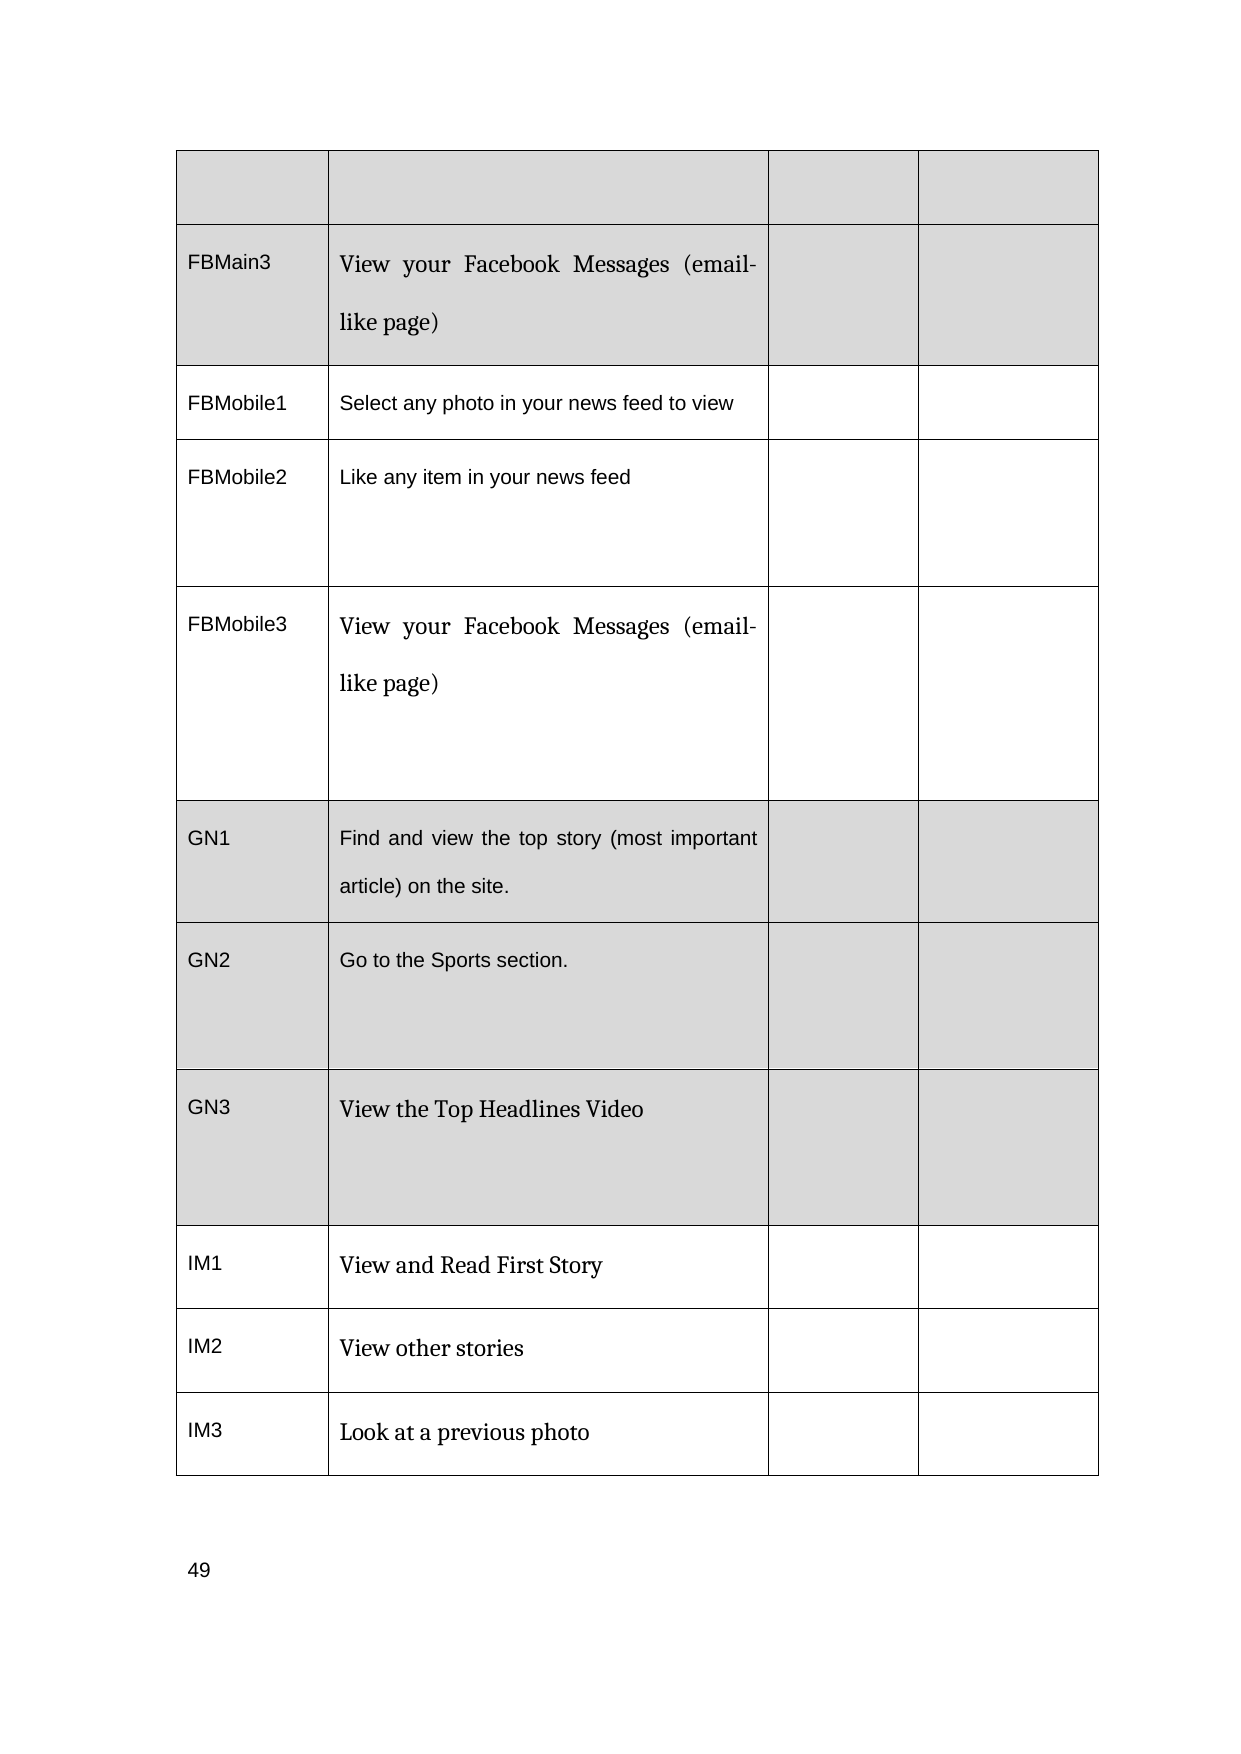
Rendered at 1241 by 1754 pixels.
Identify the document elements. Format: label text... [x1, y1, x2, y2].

table_cell [769, 440, 918, 586]
table_cell [919, 1070, 1098, 1225]
table_cell View and Read First Story [329, 1226, 768, 1308]
table_cell [769, 366, 918, 439]
table_cell FBMobile3 [177, 587, 328, 800]
table_cell [919, 801, 1098, 922]
table_cell IM1 [177, 1226, 328, 1308]
table_cell Look at a previous photo [329, 1393, 768, 1475]
table_cell IM2 [177, 1309, 328, 1392]
table_cell [919, 923, 1098, 1068]
table_cell [769, 1393, 918, 1475]
table_cell [769, 923, 918, 1068]
table_cell FBMobile2 [177, 440, 328, 586]
table_cell Find and view the top story (most important article) on the site. [329, 801, 768, 922]
table_cell [769, 151, 918, 224]
table_cell [919, 366, 1098, 439]
table_cell [919, 151, 1098, 224]
table_cell [769, 225, 918, 365]
table_cell [769, 1070, 918, 1225]
table_cell FBMain3 [177, 225, 328, 365]
table_cell GN2 [177, 923, 328, 1068]
table_cell GN3 [177, 1070, 328, 1225]
table_cell [919, 225, 1098, 365]
table_cell [919, 1393, 1098, 1475]
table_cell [329, 151, 768, 224]
table_cell [919, 1309, 1098, 1392]
table_cell View your Facebook Messages (email-like page) [329, 225, 768, 365]
table_cell Go to the Sports section. [329, 923, 768, 1068]
table_cell [769, 587, 918, 800]
table_cell [919, 587, 1098, 800]
table_cell FBMain2 [177, 151, 328, 224]
table_cell View the Top Headlines Video [329, 1070, 768, 1225]
table_cell Like any item in your news feed [329, 440, 768, 586]
table_cell [769, 1226, 918, 1308]
table_cell View your Facebook Messages (email-like page) [329, 587, 768, 800]
table_cell [769, 1309, 918, 1392]
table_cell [329, 366, 768, 439]
table_cell [769, 801, 918, 922]
table_cell GN1 [177, 801, 328, 922]
table_cell [919, 1226, 1098, 1308]
table_cell FBMobile1 [177, 366, 328, 439]
table_cell View other stories [329, 1309, 768, 1392]
table_cell [919, 440, 1098, 586]
table_cell IM3 [177, 1393, 328, 1475]
